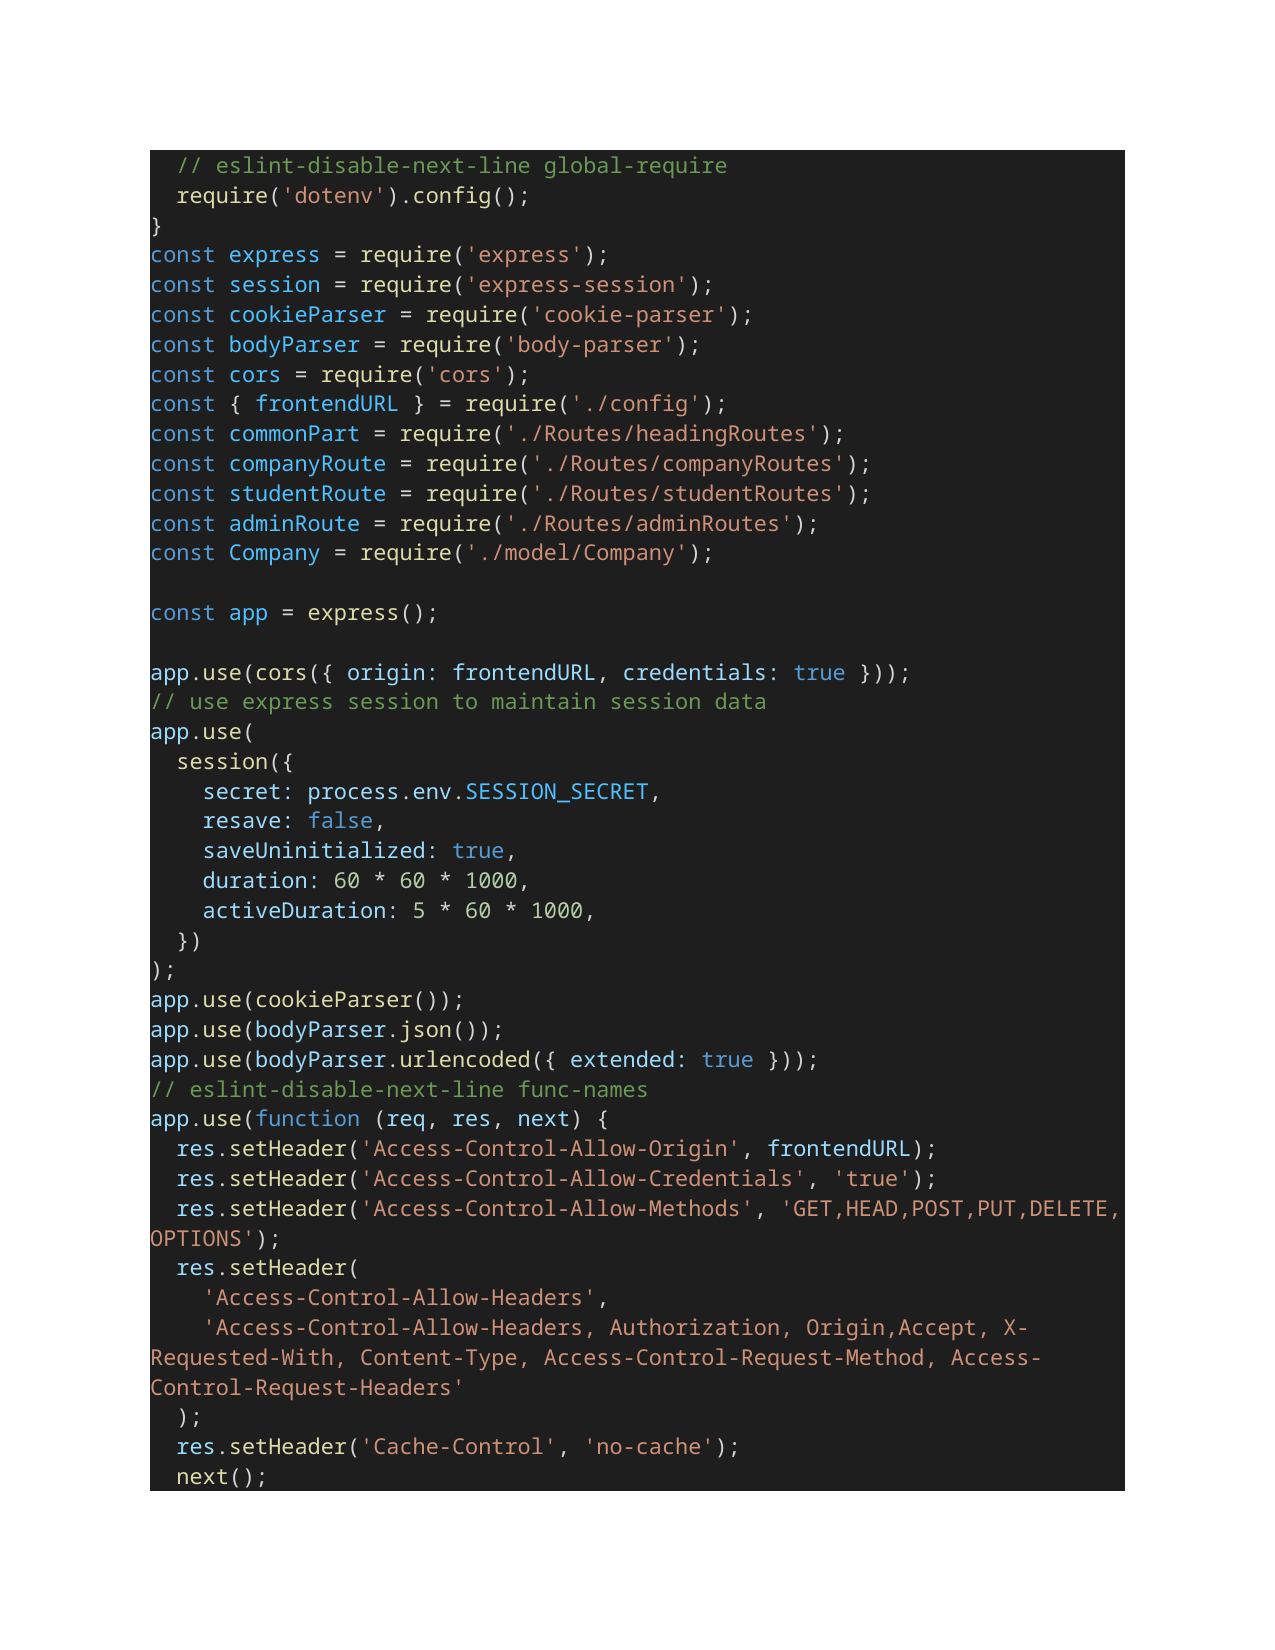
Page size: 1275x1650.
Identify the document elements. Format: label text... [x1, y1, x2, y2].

text res.setHeader('Access-Control-Allow-Methods', 'GET,HEAD,POST,PUT,DELETE,OPTIONS'); [150, 1193, 1125, 1252]
text ); [150, 954, 1125, 984]
text app.use(bodyParser.urlencoded({ extended: true })); [150, 1044, 1125, 1073]
text resave: false, [150, 805, 1125, 835]
text app.use(function (req, res, next) { [150, 1103, 1125, 1133]
text require('dotenv').config(); [150, 180, 1125, 209]
text const Company = require('./model/Company'); [150, 537, 1125, 567]
text }) [150, 924, 1125, 954]
text app.use( [150, 716, 1125, 746]
text const commonPart = require('./Routes/headingRoutes'); [150, 418, 1125, 448]
text res.setHeader('Cache-Control', 'no-cache'); [150, 1431, 1125, 1461]
text next(); [150, 1461, 1125, 1491]
text const bodyParser = require('body-parser'); [150, 329, 1125, 358]
text session({ [150, 746, 1125, 776]
text saveUninitialized: true, [150, 835, 1125, 865]
text const session = require('express-session'); [150, 269, 1125, 299]
text app.use(cookieParser()); [150, 984, 1125, 1014]
text } [150, 209, 1125, 239]
text 'Access-Control-Allow-Headers, Authorization, Origin,Accept, X-Requested-With, Content-Type, Access-Control-Request-Method, Access-Control-Request-Headers' [150, 1312, 1125, 1401]
text activeDuration: 5 * 60 * 1000, [150, 895, 1125, 924]
text const cors = require('cors'); [150, 358, 1125, 388]
text // use express session to maintain session data [150, 686, 1125, 716]
text const express = require('express'); [150, 239, 1125, 269]
text // eslint-disable-next-line func-names [150, 1073, 1125, 1103]
text 'Access-Control-Allow-Headers', [150, 1282, 1125, 1312]
text const adminRoute = require('./Routes/adminRoutes'); [150, 507, 1125, 537]
text res.setHeader( [150, 1252, 1125, 1282]
text res.setHeader('Access-Control-Allow-Credentials', 'true'); [150, 1163, 1125, 1193]
text const cookieParser = require('cookie-parser'); [150, 299, 1125, 329]
text app.use(bodyParser.json()); [150, 1014, 1125, 1044]
text app.use(cors({ origin: frontendURL, credentials: true })); [150, 656, 1125, 686]
text const studentRoute = require('./Routes/studentRoutes'); [150, 478, 1125, 507]
text // eslint-disable-next-line global-require [150, 150, 1125, 180]
text duration: 60 * 60 * 1000, [150, 865, 1125, 895]
text const app = express(); [150, 597, 1125, 627]
text const { frontendURL } = require('./config'); [150, 388, 1125, 418]
text ); [150, 1401, 1125, 1431]
text secret: process.env.SESSION_SECRET, [150, 776, 1125, 805]
text const companyRoute = require('./Routes/companyRoutes'); [150, 448, 1125, 478]
text res.setHeader('Access-Control-Allow-Origin', frontendURL); [150, 1133, 1125, 1163]
